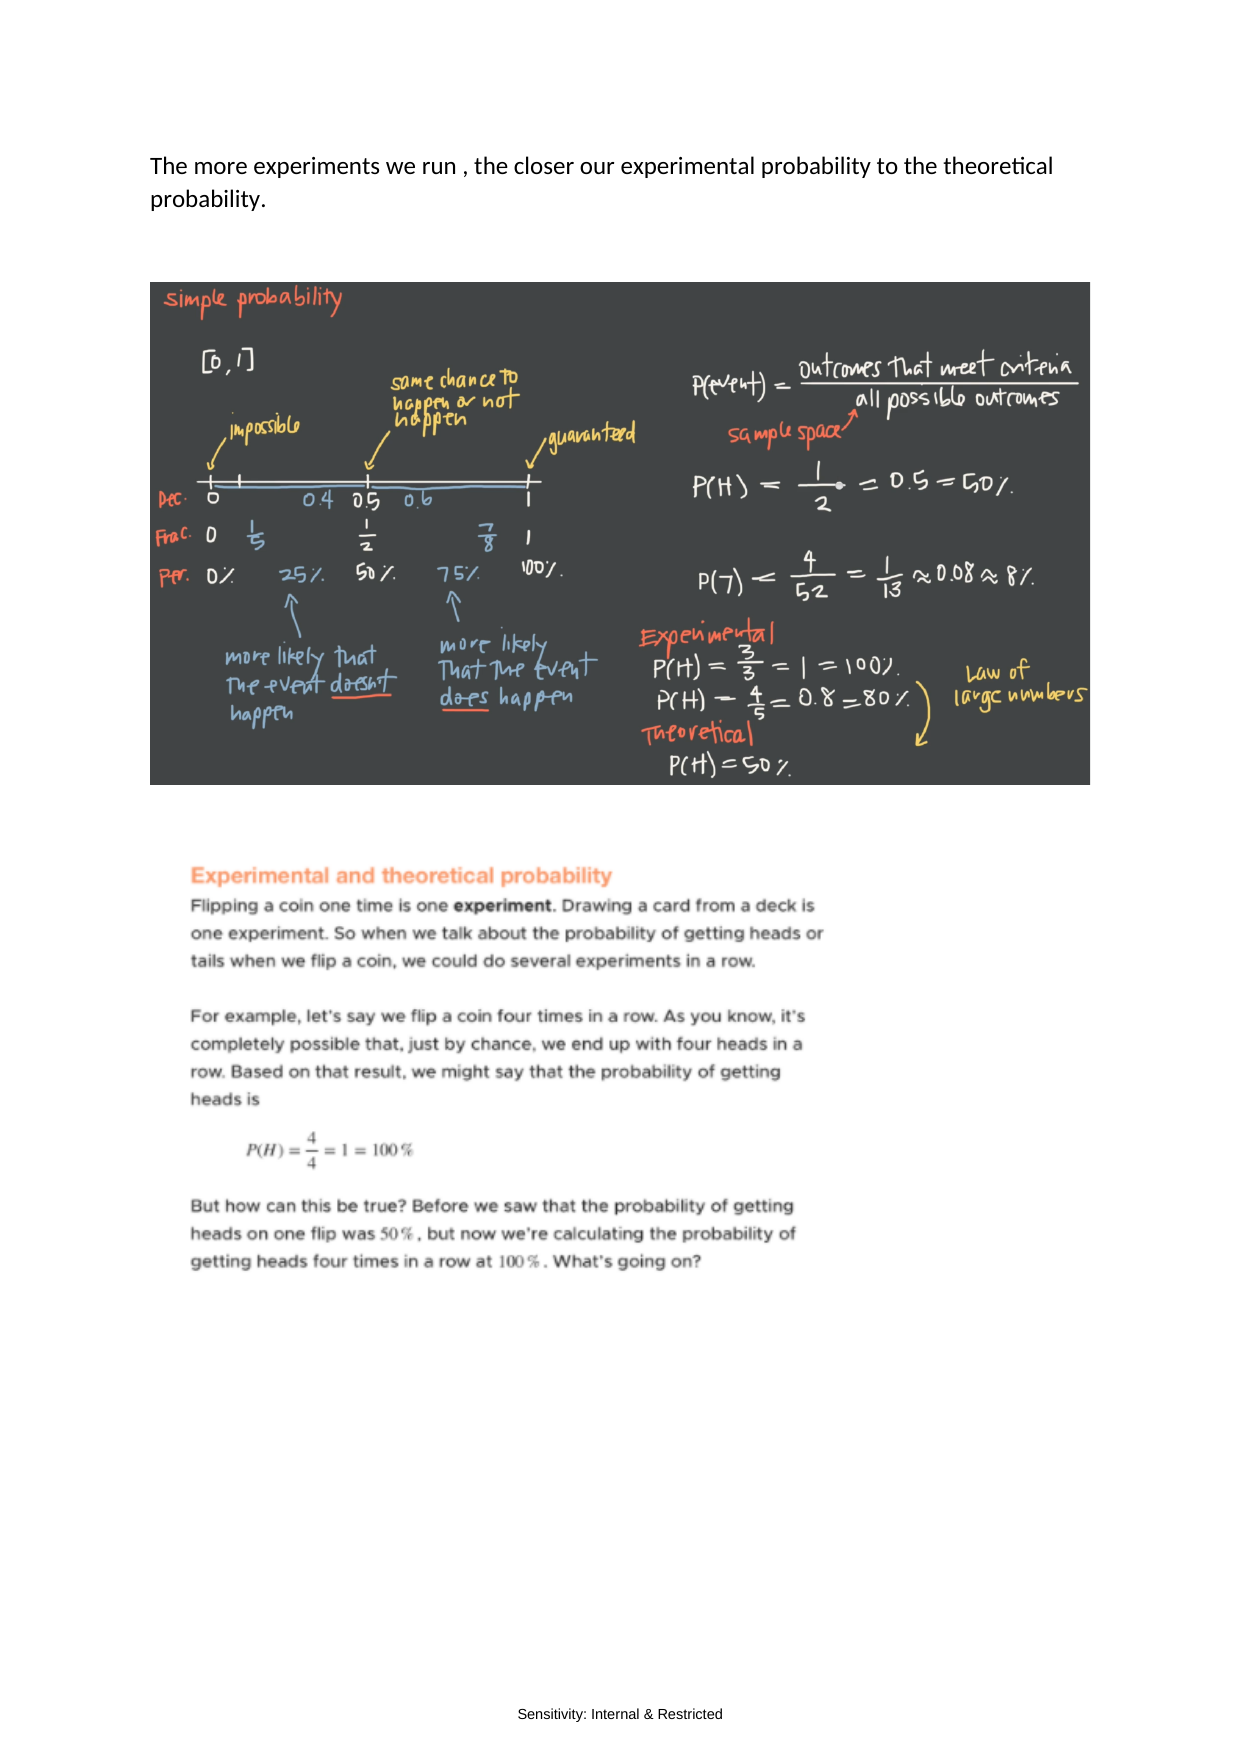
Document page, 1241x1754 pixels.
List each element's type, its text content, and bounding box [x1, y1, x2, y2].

text The more experiments we run , the closer our experimental probability to the theoretical probability. [150, 150, 1090, 213]
